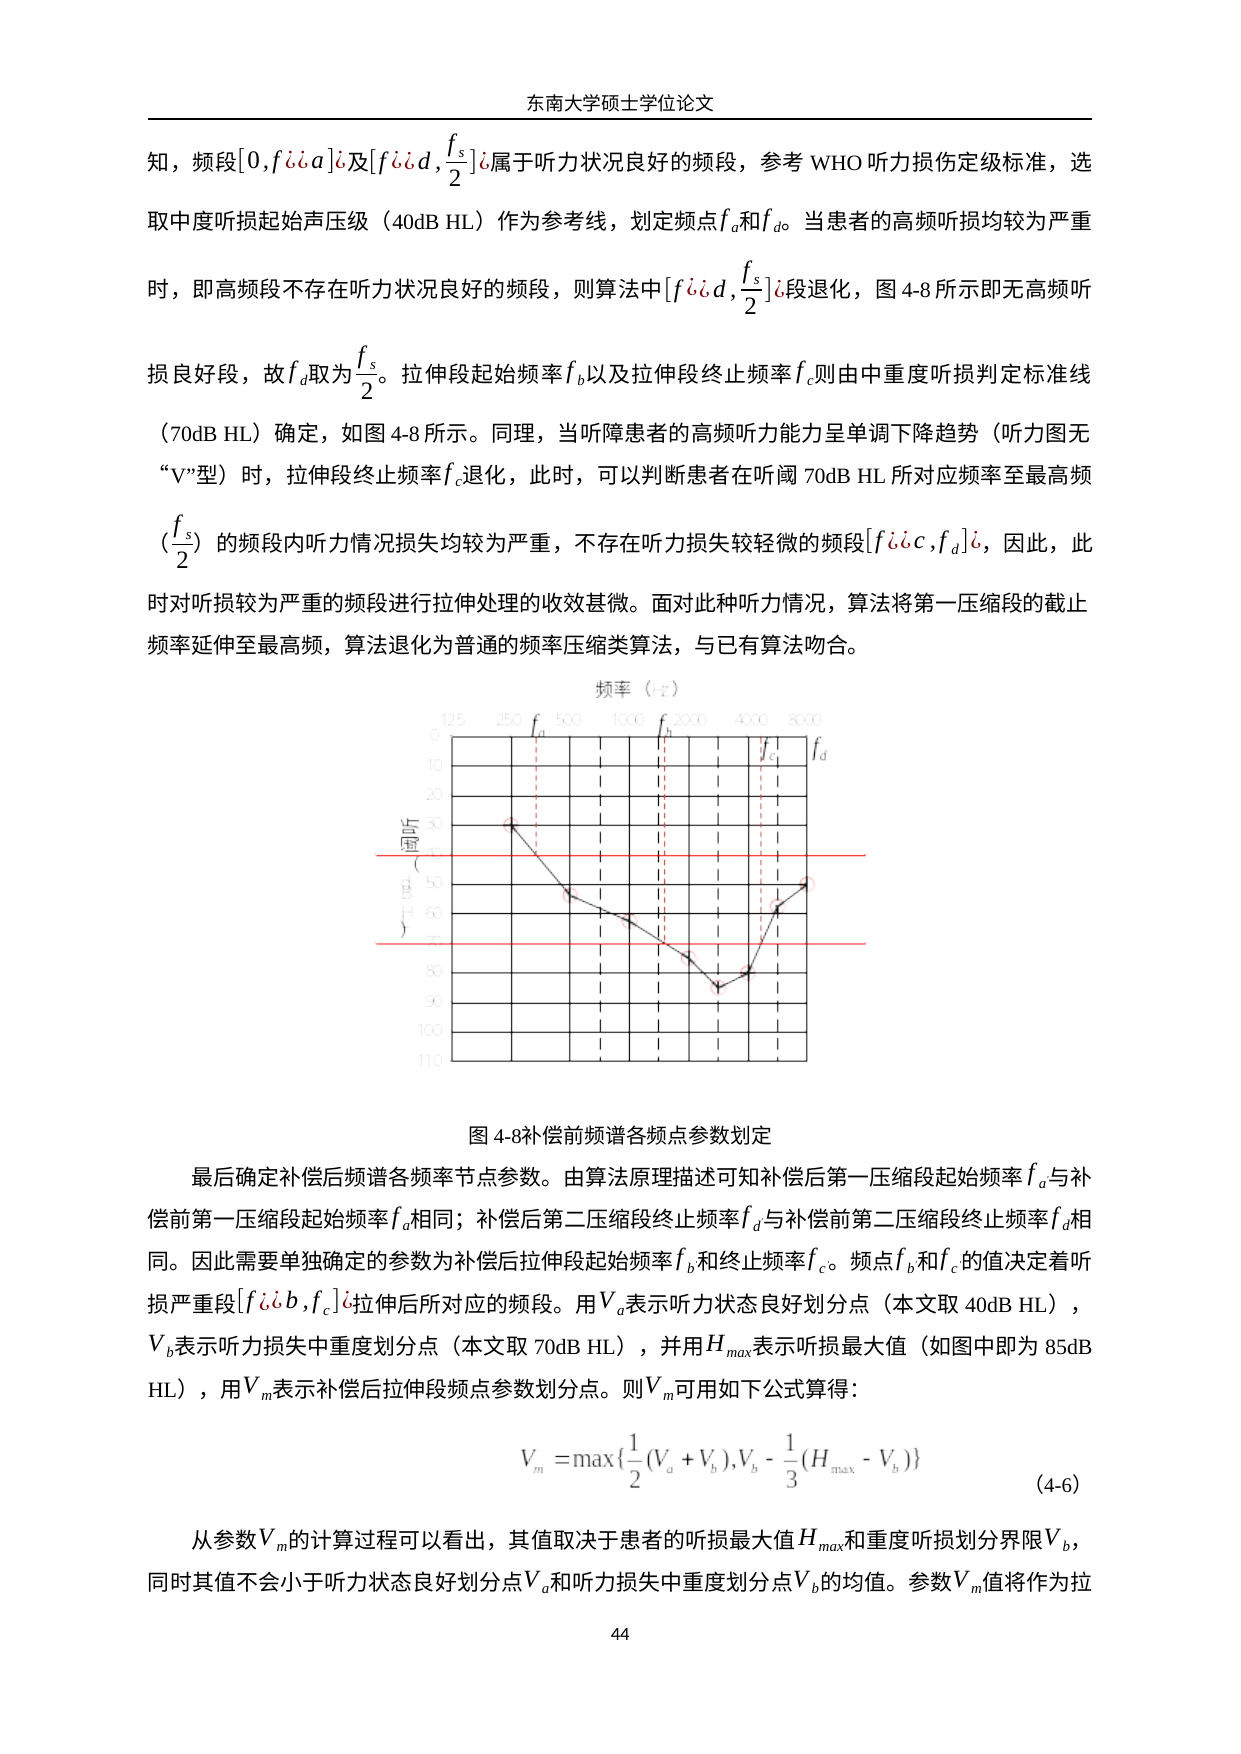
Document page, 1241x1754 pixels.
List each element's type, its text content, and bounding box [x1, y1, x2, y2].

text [148, 1522, 1092, 1598]
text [148, 126, 1092, 661]
text （4-6） [148, 1412, 1092, 1514]
text 图4-8补偿前频谱各频点参数划定 [148, 1117, 1092, 1151]
text 最后确定补偿后频谱各频率节点参数。由算法原理描述可知补偿后第一压缩段起始频率与补偿前第一压缩段起始频率相同；补偿后第二压缩段终止频率与补偿前第二压缩段终止频率相同。因此需要单独确定的参数为补偿后拉伸段起始频率和终止频率。频点和的值决定着听损严重段拉伸后所对应的频段。用表示听力状态良好划分点（本文取40dB HL），表示听力损失中重度划分点（本文取70dB HL），并用表示听损最大值（如图中即为85dB HL），用表示补偿后拉伸段频点参数划分点。则可用如下公式算得： [148, 1158, 1092, 1404]
